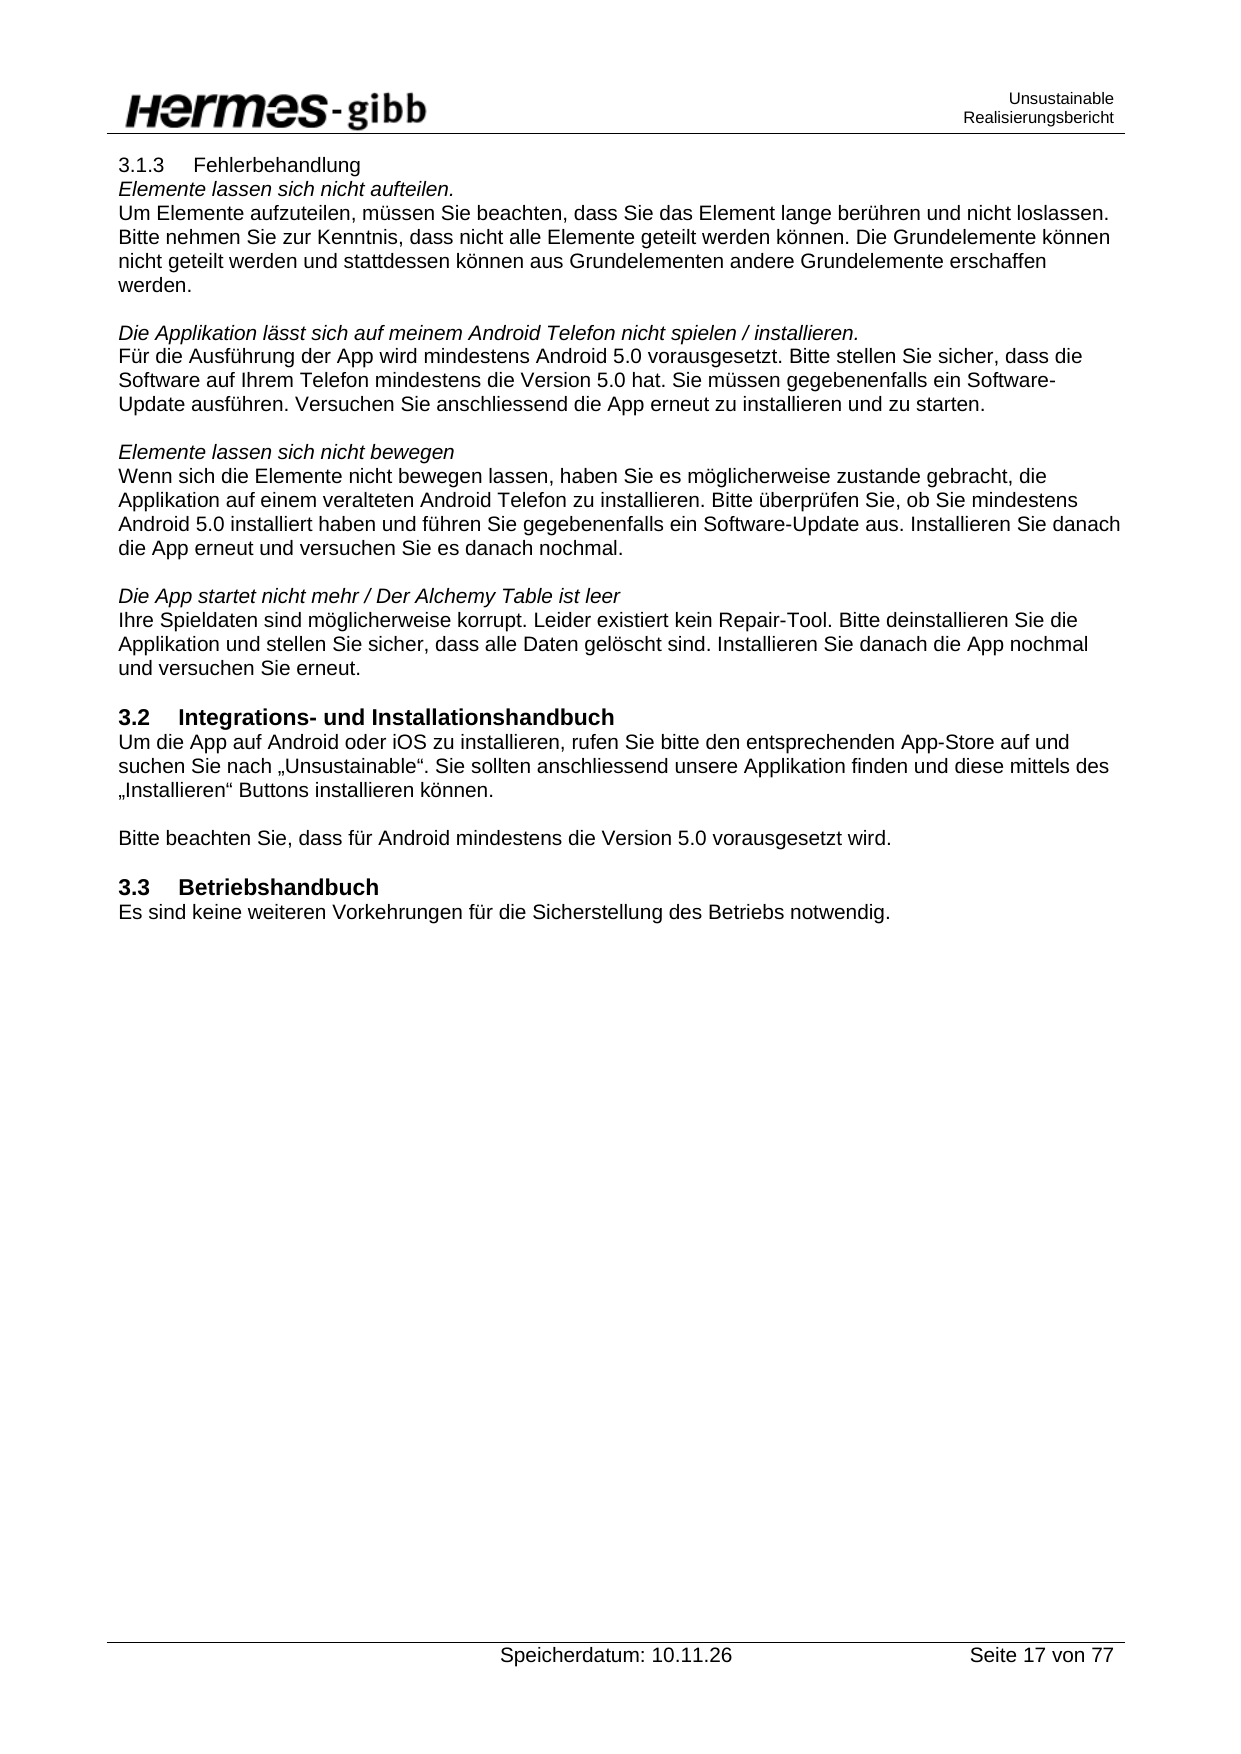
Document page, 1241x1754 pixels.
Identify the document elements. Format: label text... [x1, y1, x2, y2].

text Bitte beachten Sie, dass für Android mindestens die Version 5.0 vorausgesetzt wird. [118, 826, 1122, 850]
text Wenn sich die Elemente nicht bewegen lassen, haben Sie es möglicherweise zustande gebracht, die Applikation auf einem veralteten Android Telefon zu installieren. Bitte überprüfen Sie, ob Sie mindestens Android 5.0 installiert haben und führen Sie gegebenenfalls ein Software-Update aus. Installieren Sie danach die App erneut und versuchen Sie es danach nochmal. [118, 464, 1122, 560]
text Die Applikation lässt sich auf meinem Android Telefon nicht spielen / installieren. [118, 320, 1122, 344]
text Die App startet nicht mehr / Der Alchemy Table ist leer [118, 584, 1122, 608]
subtitle Fehlerbehandlung [118, 153, 1122, 177]
subtitle Integrations- und Installationshandbuch [118, 704, 1122, 730]
text Elemente lassen sich nicht bewegen [118, 440, 1122, 464]
text Um die App auf Android oder iOS zu installieren, rufen Sie bitte den entsprechenden App-Store auf und suchen Sie nach „Unsustainable“. Sie sollten anschliessend unsere Applikation finden und diese mittels des „Installieren“ Buttons installieren können. [118, 730, 1122, 802]
text Ihre Spieldaten sind möglicherweise korrupt. Leider existiert kein Repair-Tool. Bitte deinstallieren Sie die Applikation und stellen Sie sicher, dass alle Daten gelöscht sind. Installieren Sie danach die App nochmal und versuchen Sie erneut. [118, 608, 1122, 680]
text Für die Ausführung der App wird mindestens Android 5.0 vorausgesetzt. Bitte stellen Sie sicher, dass die Software auf Ihrem Telefon mindestens die Version 5.0 hat. Sie müssen gegebenenfalls ein Software-Update ausführen. Versuchen Sie anschliessend die App erneut zu installieren und zu starten. [118, 344, 1122, 416]
subtitle Betriebshandbuch [118, 874, 1122, 900]
text Um Elemente aufzuteilen, müssen Sie beachten, dass Sie das Element lange berühren und nicht loslassen. Bitte nehmen Sie zur Kenntnis, dass nicht alle Elemente geteilt werden können. Die Grundelemente können nicht geteilt werden und stattdessen können aus Grundelementen andere Grundelemente erschaffen werden. [118, 201, 1122, 296]
text Elemente lassen sich nicht aufteilen. [118, 177, 1122, 201]
text Es sind keine weiteren Vorkehrungen für die Sicherstellung des Betriebs notwendig. [118, 900, 1122, 924]
